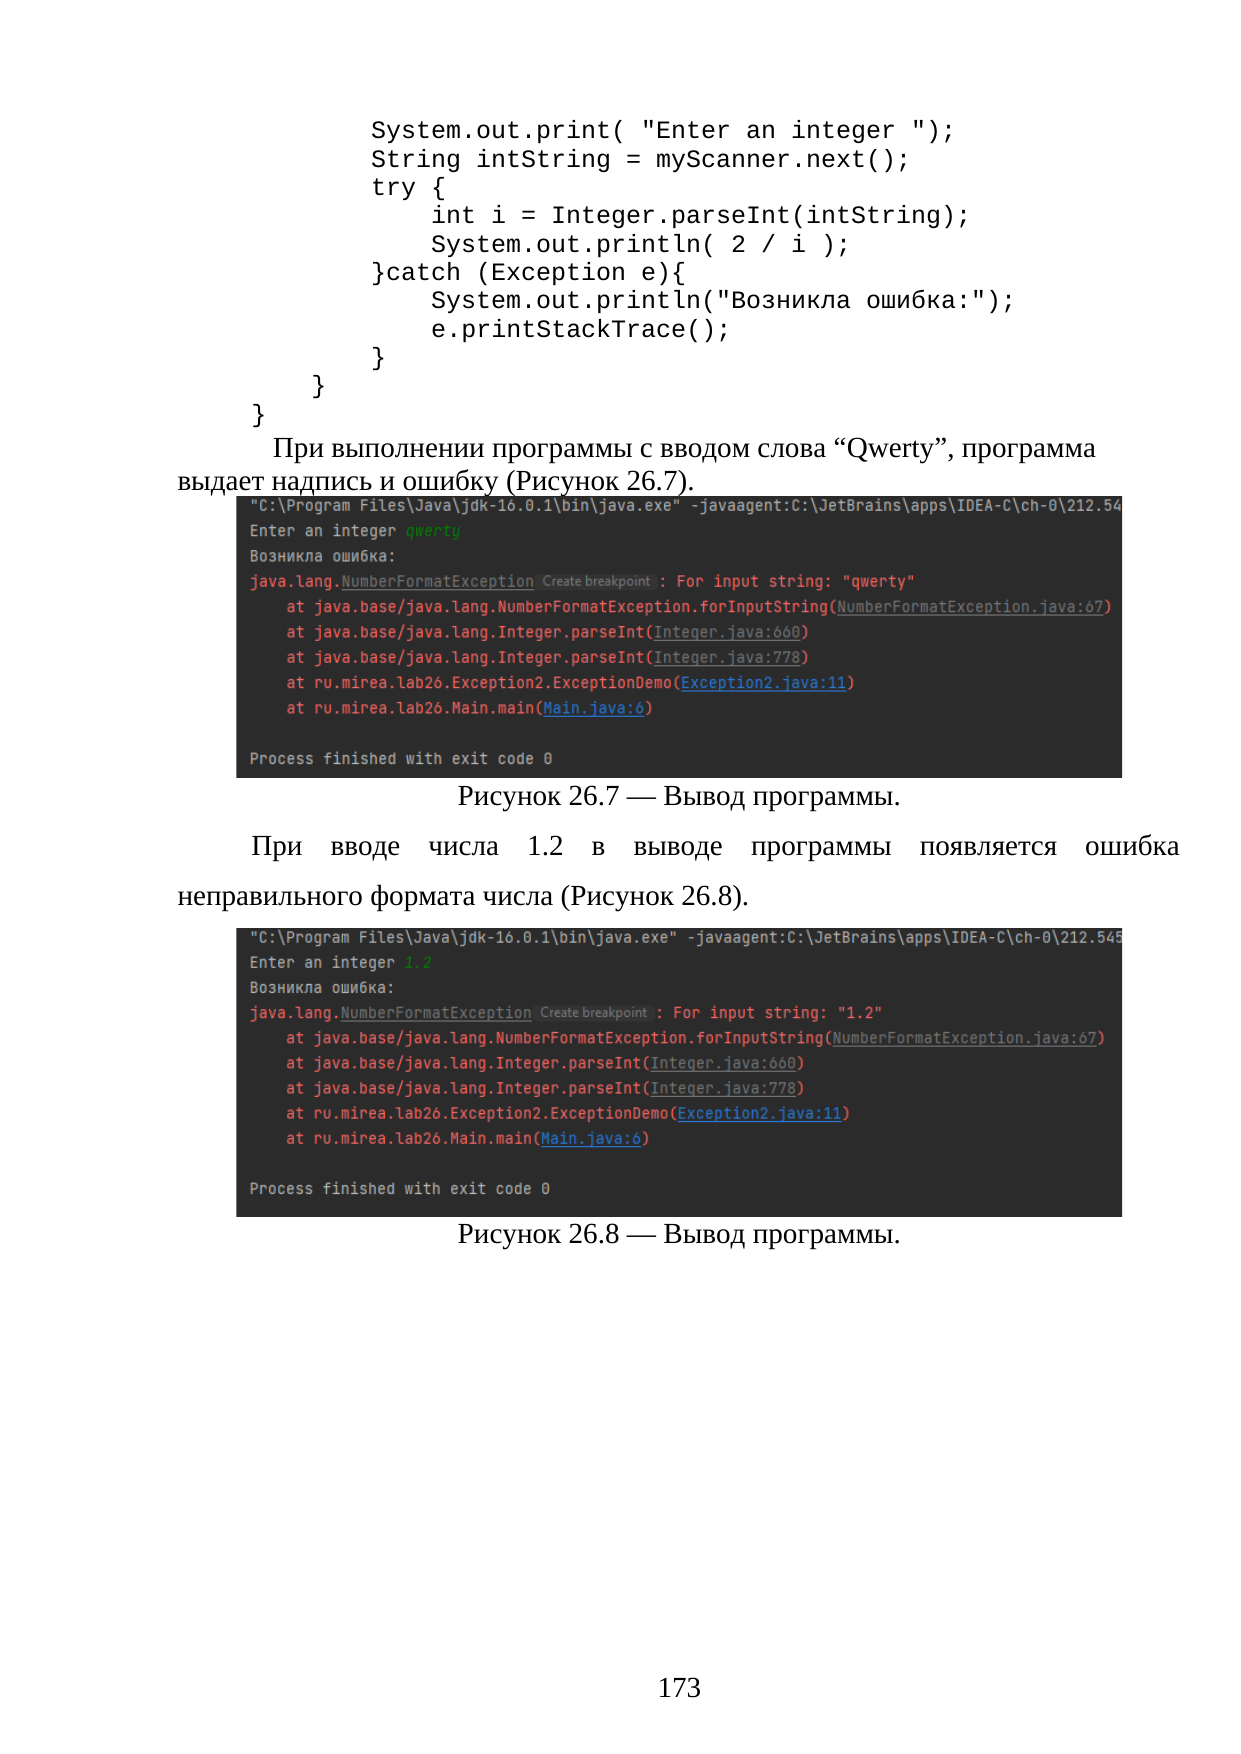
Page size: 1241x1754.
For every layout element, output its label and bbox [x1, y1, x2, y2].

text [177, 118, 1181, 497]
picture [236, 496, 1123, 778]
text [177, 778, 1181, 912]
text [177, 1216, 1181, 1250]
picture [236, 928, 1123, 1217]
